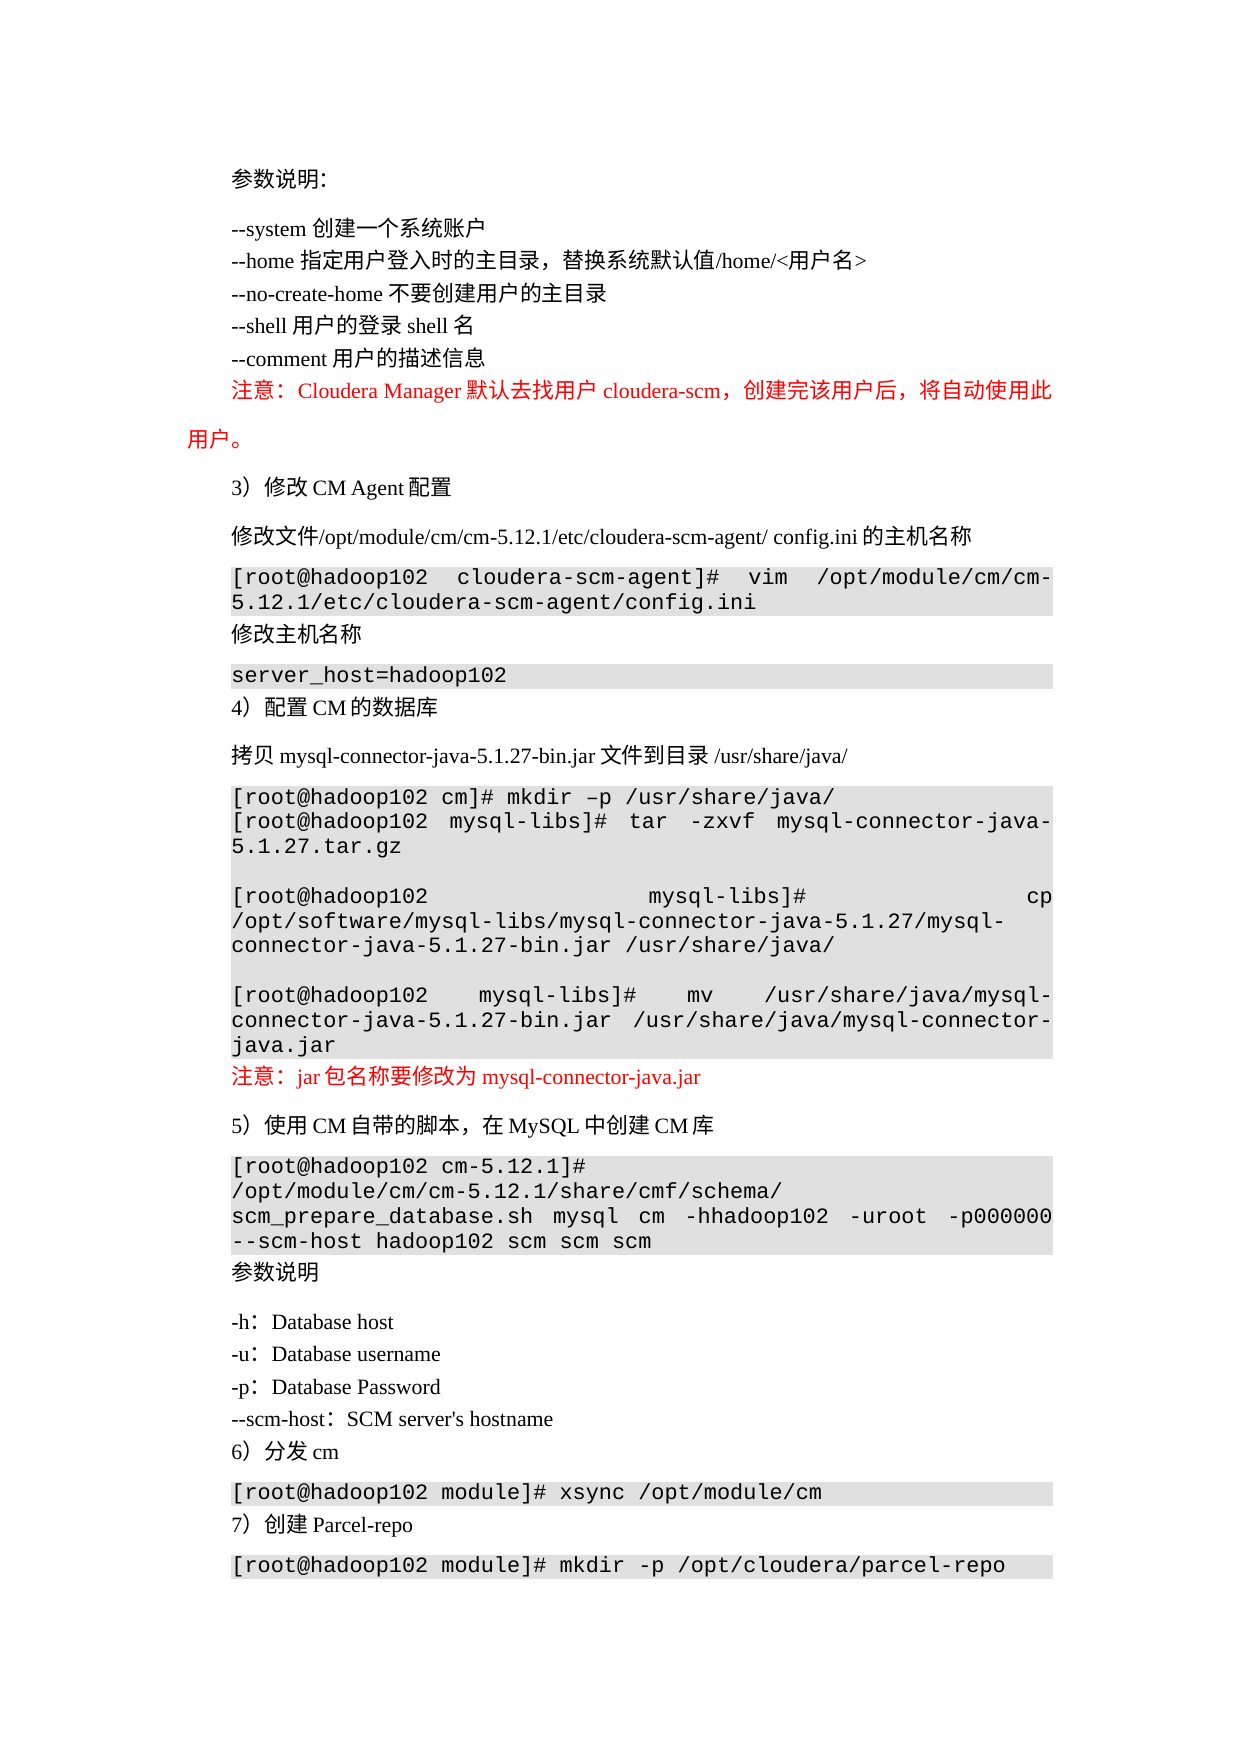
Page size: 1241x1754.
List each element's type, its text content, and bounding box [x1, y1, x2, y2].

text server_host=hadoop102 [231, 664, 1053, 689]
text 6）分发cm [187, 1433, 1053, 1466]
text 参数说明： [187, 162, 1053, 194]
text -p：Database Password [231, 1368, 1053, 1401]
text --shell 用户的登录 shell 名 [231, 308, 1053, 340]
text [root@hadoop102 mysql-libs]# tar -zxvf mysql-connector-java-5.1.27.tar.gz [231, 811, 1053, 860]
text 拷贝mysql-connector-java-5.1.27-bin.jar文件到目录 /usr/share/java/ [187, 738, 1053, 770]
text 参数说明 [231, 1255, 1053, 1287]
text [root@hadoop102 mysql-libs]# mv /usr/share/java/mysql-connector-java-5.1.27-bin.jar /usr/share/java/mysql-connector-java.jar [231, 984, 1053, 1059]
text [root@hadoop102 module]# mkdir -p /opt/cloudera/parcel-repo [231, 1555, 1053, 1579]
text --comment 用户的描述信息 [231, 340, 1053, 373]
text [root@hadoop102 cloudera-scm-agent]# vim /opt/module/cm/cm-5.12.1/etc/cloudera-scm-agent/config.ini [231, 567, 1053, 616]
text 注意：Cloudera Manager默认去找用户cloudera-scm，创建完该用户后，将自动使用此用户。 [187, 373, 1053, 454]
text --scm-host：SCM server's hostname [231, 1401, 1053, 1433]
text 注意：jar包名称要修改为mysql-connector-java.jar 5）使用CM自带的脚本，在MySQL中创建CM库 [231, 1059, 1053, 1140]
text [root@hadoop102 cm-5.12.1]# [231, 1156, 1053, 1181]
text --no-create-home 不要创建用户的主目录 [231, 275, 1053, 308]
text [root@hadoop102 cm]# mkdir –p /usr/share/java/ [231, 786, 1053, 811]
text [root@hadoop102 mysql-libs]# cp /opt/software/mysql-libs/mysql-connector-java-5.1.27/mysql-connector-java-5.1.27-bin.jar /usr/share/java/ [231, 885, 1053, 959]
text /opt/module/cm/cm-5.12.1/share/cmf/schema/scm_prepare_database.sh mysql cm -hhadoop102 -uroot -p000000 --scm-host hadoop102 scm scm scm [231, 1181, 1053, 1255]
text 修改文件/opt/module/cm/cm-5.12.1/etc/cloudera-scm-agent/ config.ini的主机名称 [187, 518, 1053, 551]
text 修改主机名称 [187, 616, 1053, 649]
text 3）修改CM Agent配置 [187, 470, 1053, 502]
text 7）创建Parcel-repo [187, 1506, 1053, 1539]
text --home 指定用户登入时的主目录，替换系统默认值/home/<用户名> [231, 243, 1053, 275]
text [root@hadoop102 module]# xsync /opt/module/cm [231, 1482, 1053, 1506]
text 4）配置CM的数据库 [187, 689, 1053, 722]
text -h：Database host [231, 1303, 1053, 1336]
text --system 创建一个系统账户 [231, 210, 1053, 243]
text -u：Database username [231, 1336, 1053, 1368]
